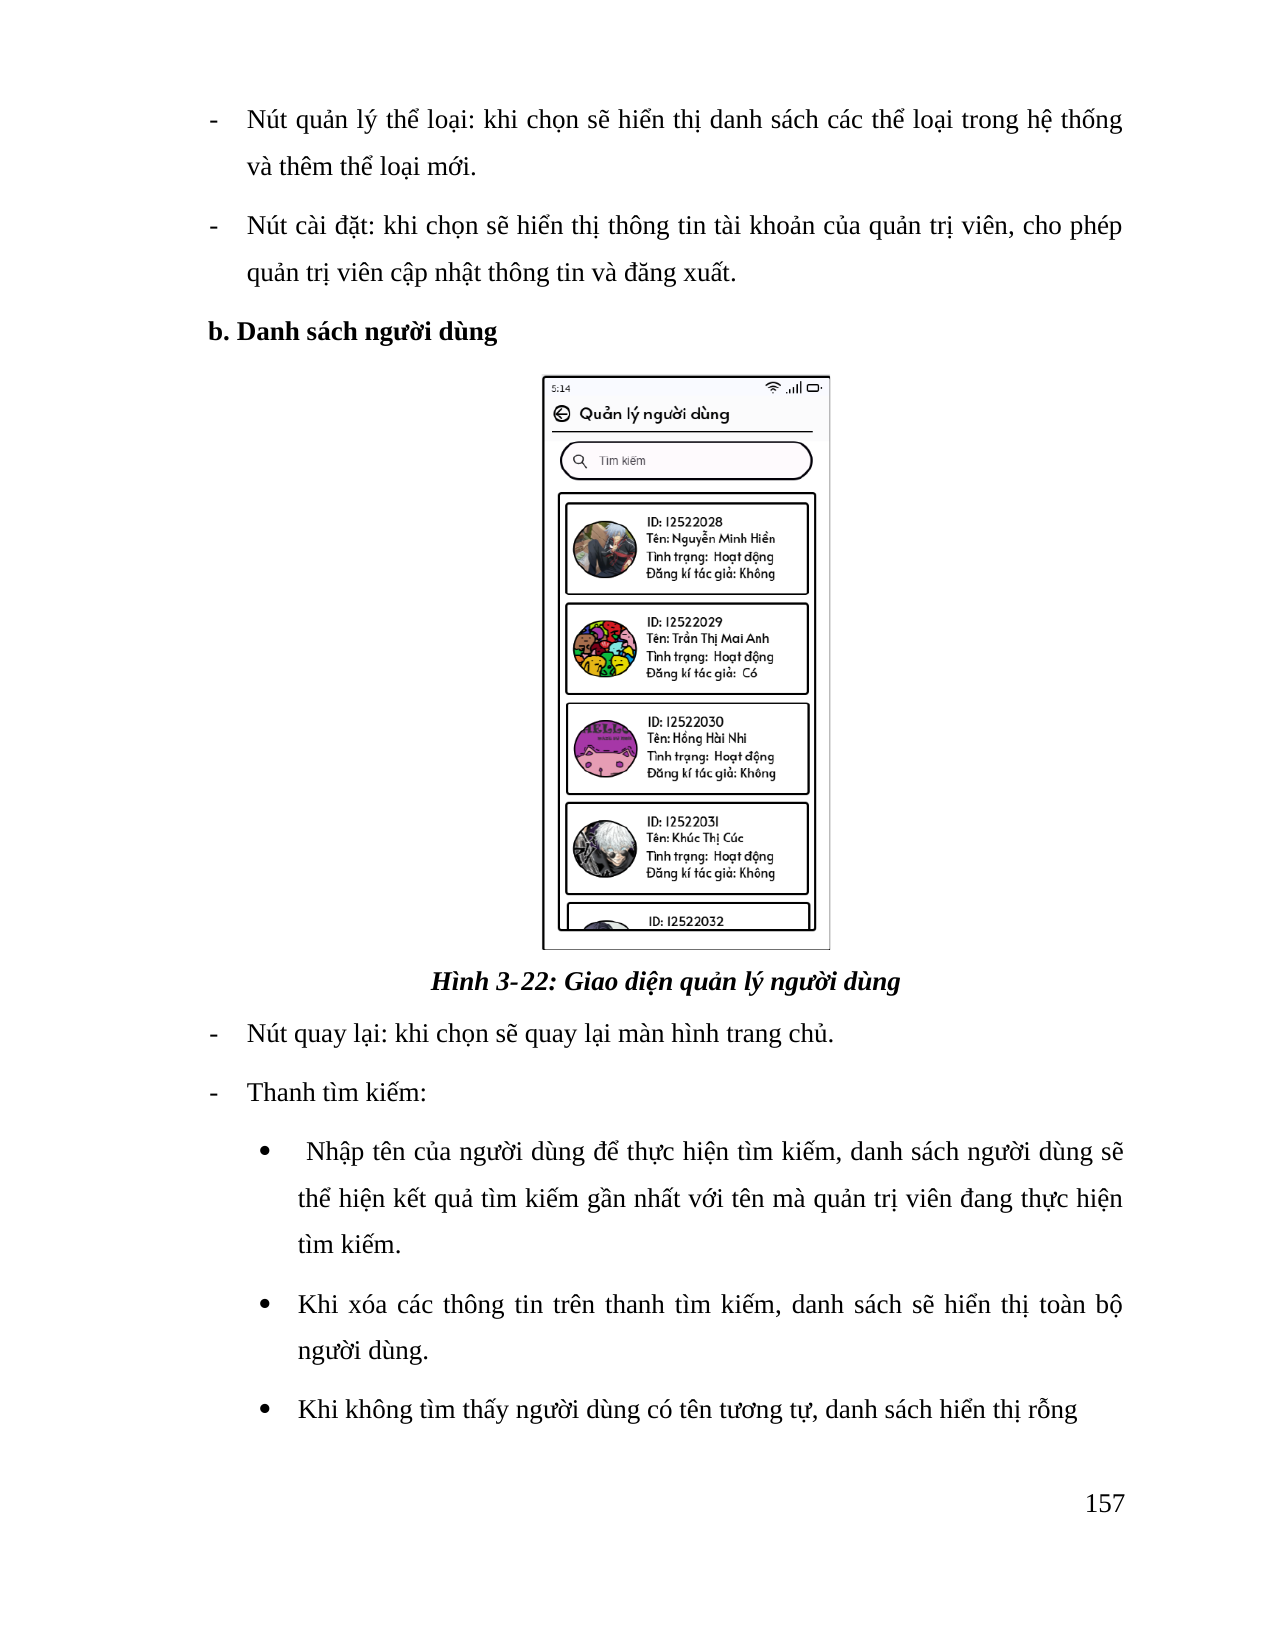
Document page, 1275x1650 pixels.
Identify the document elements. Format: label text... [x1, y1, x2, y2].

list Nút cài đặt: khi chọn sẽ hiển thị thông tin tài khoản của quản trị viên, cho phép quản trị viên cập nhật thông tin và đăng xuất. [209, 209, 1125, 287]
list Nút quay lại: khi chọn sẽ quay lại màn hình trang chủ. [209, 1017, 1125, 1048]
list Nút quản lý thể loại: khi chọn sẽ hiển thị danh sách các thể loại trong hệ thống và thêm thể loại mới. [209, 103, 1125, 181]
list Khi không tìm thấy người dùng có tên tương tự, danh sách hiển thị rỗng [260, 1394, 1125, 1425]
text Hình 3-17: Giao diện quản lý người dùng [150, 965, 1125, 996]
list Danh sách người dùng [208, 315, 1125, 346]
list Nhập tên của người dùng để thực hiện tìm kiếm, danh sách người dùng sẽ thể hiện kết quả tìm kiếm gần nhất với tên mà quản trị viên đang thực hiện tìm kiếm. [260, 1135, 1125, 1260]
list Thanh tìm kiếm: [209, 1076, 1125, 1107]
picture [541, 374, 830, 950]
list Khi xóa các thông tin trên thanh tìm kiếm, danh sách sẽ hiển thị toàn bộ người dùng. [260, 1288, 1125, 1366]
